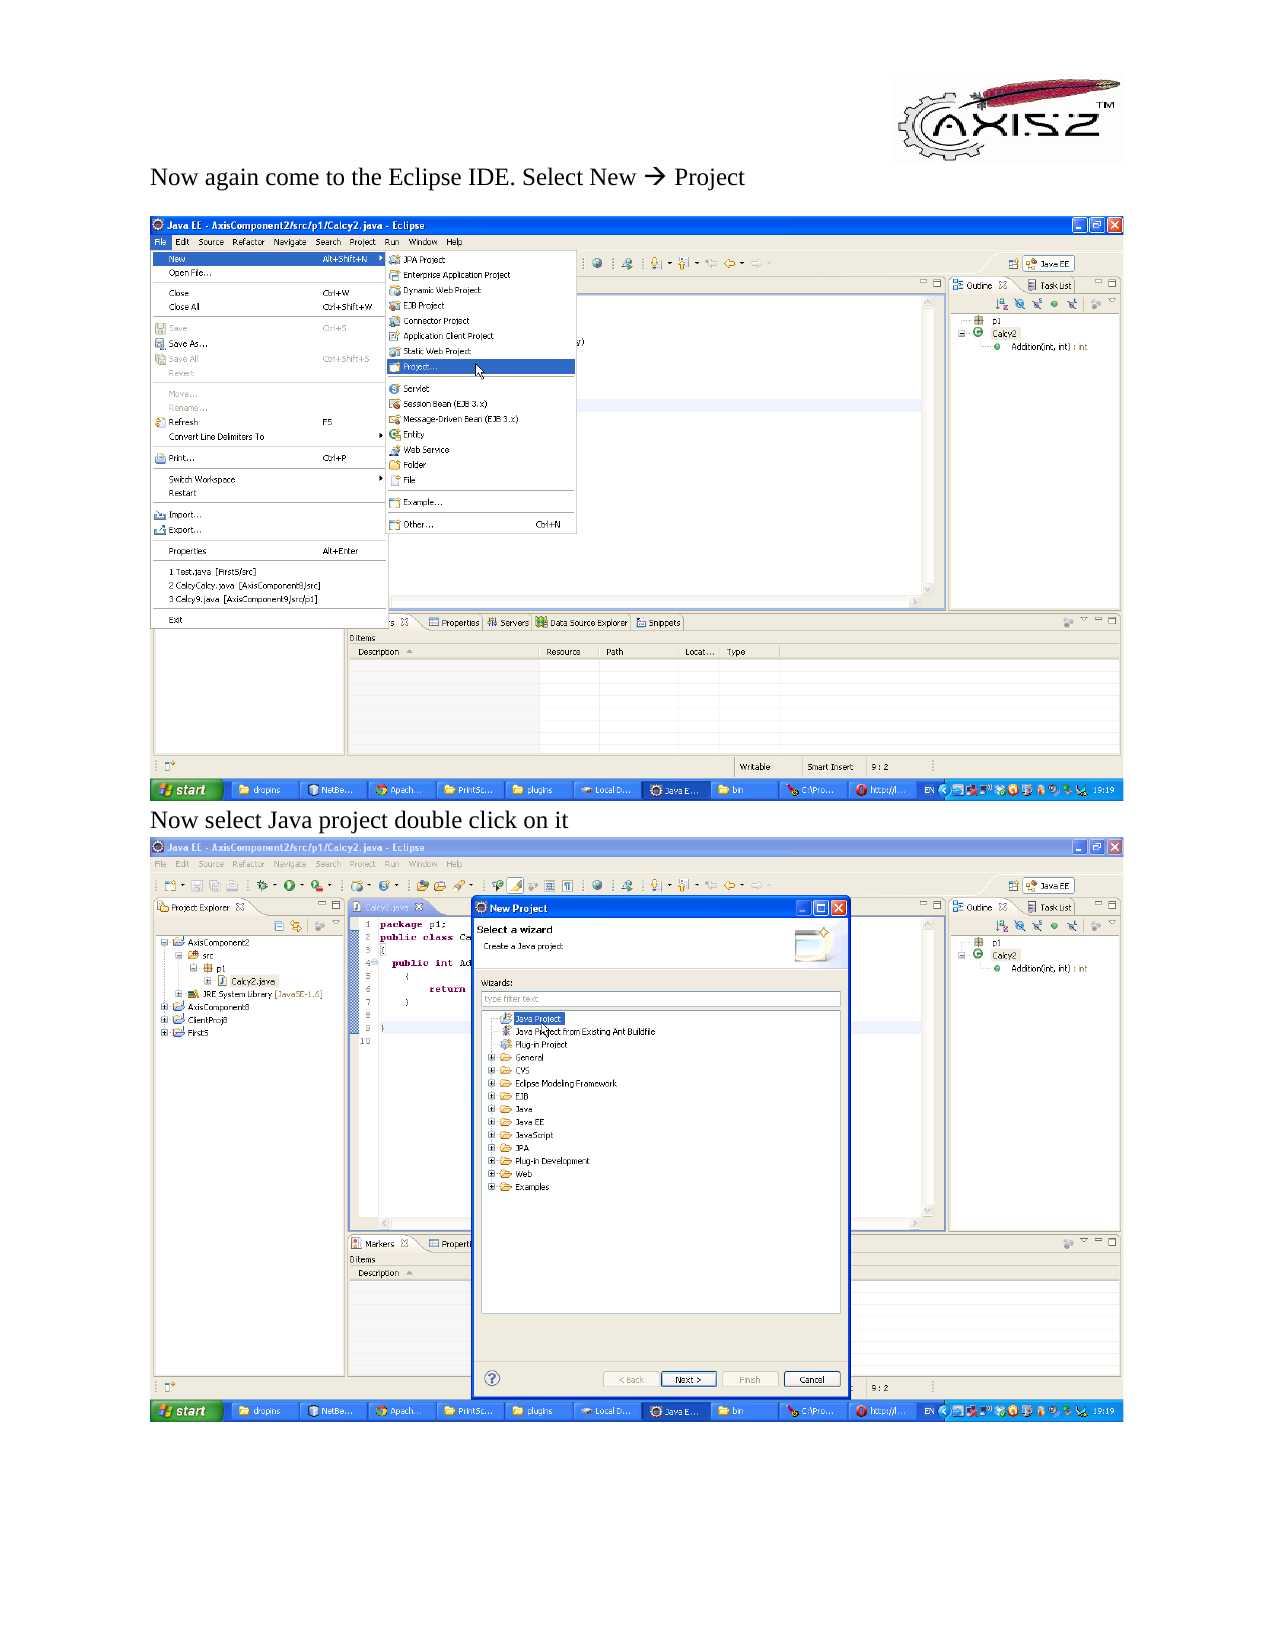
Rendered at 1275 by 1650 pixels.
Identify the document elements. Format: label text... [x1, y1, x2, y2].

picture [890, 73, 1125, 163]
text Now again come to the Eclipse IDE. Select New Project [150, 162, 1125, 191]
picture [150, 837, 1124, 1422]
picture [150, 216, 1124, 801]
